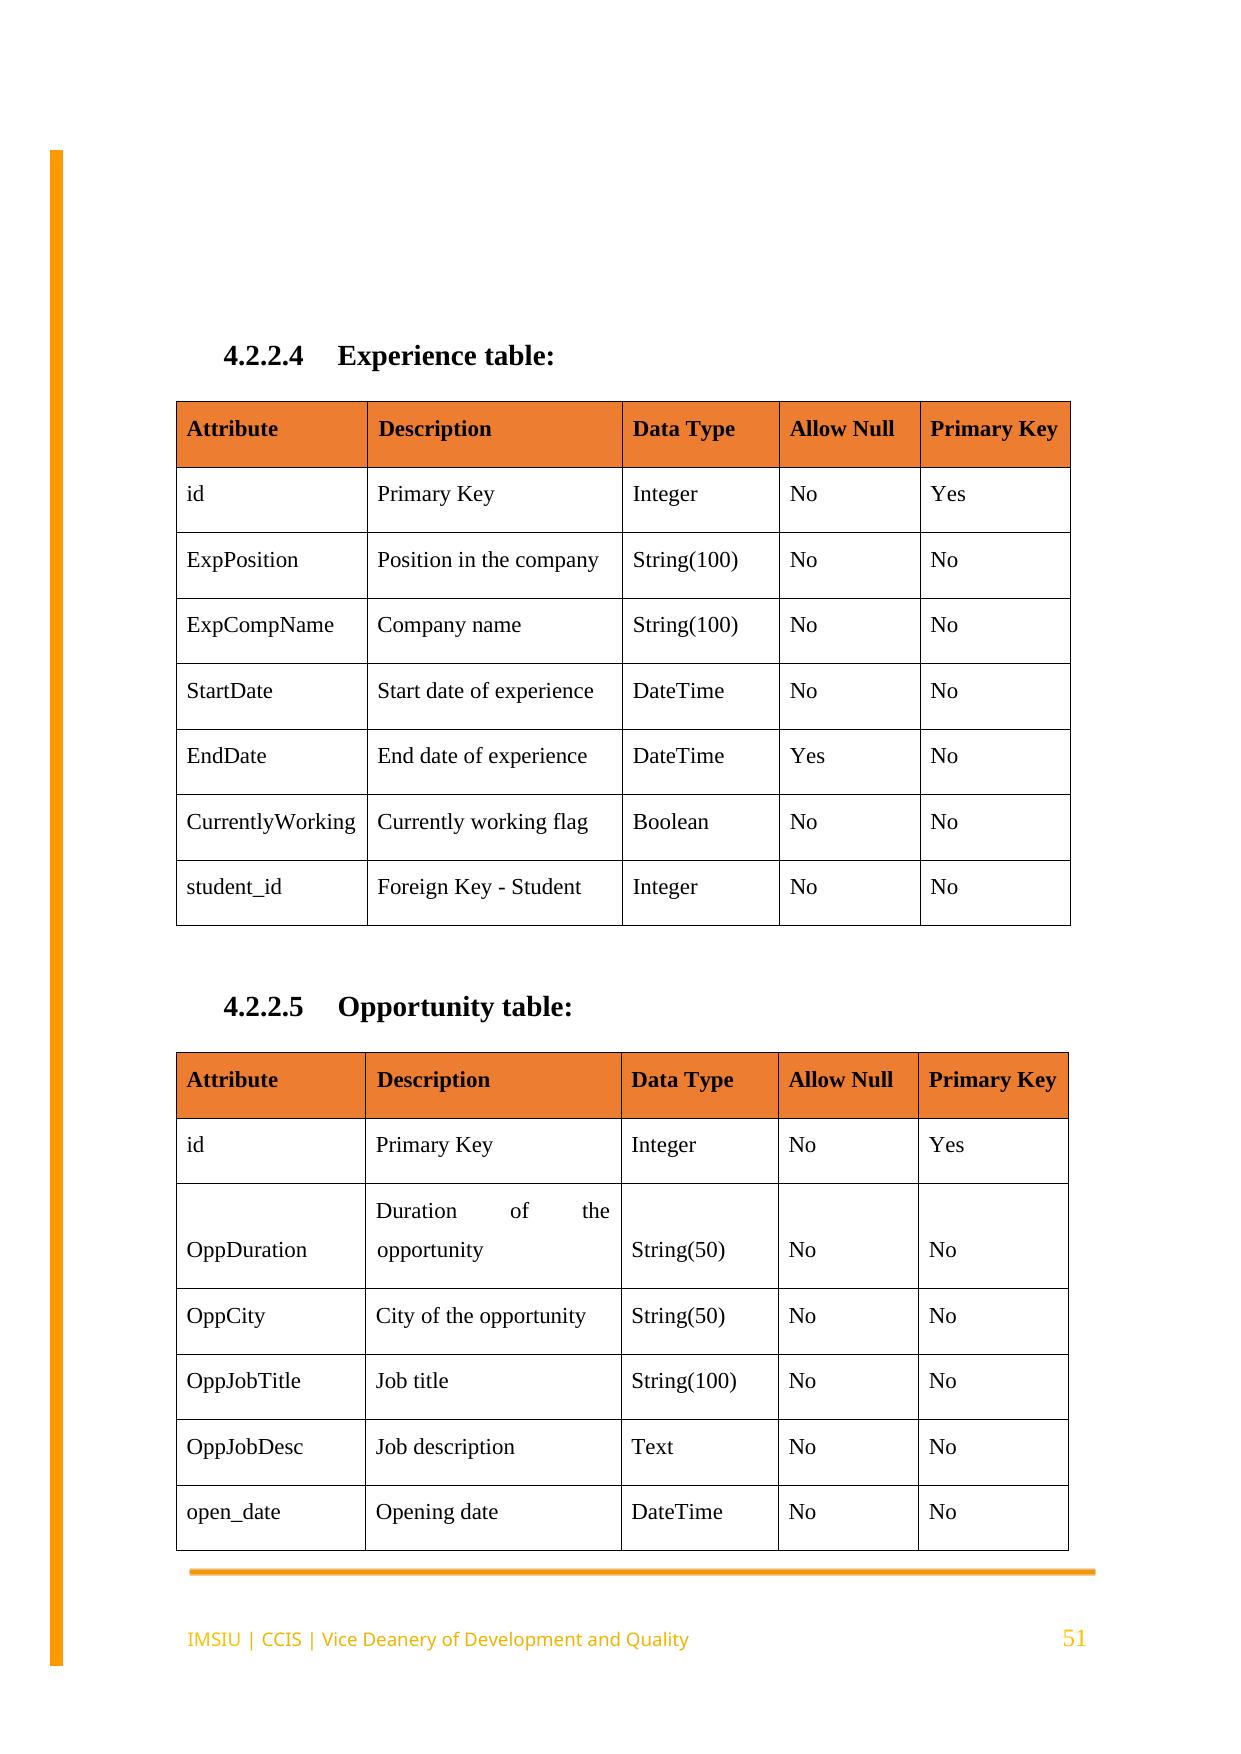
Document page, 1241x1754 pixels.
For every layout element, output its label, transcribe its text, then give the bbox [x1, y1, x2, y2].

table_cell No [780, 533, 920, 598]
table_cell Integer [623, 861, 779, 925]
table_cell Integer [622, 1119, 778, 1183]
table_cell OppJobDesc [177, 1420, 365, 1485]
table_cell No [779, 1289, 918, 1354]
table_cell id [177, 1119, 365, 1183]
table_cell String(100) [623, 533, 779, 598]
table_cell No [921, 861, 1070, 925]
table_cell Primary Key [368, 468, 622, 532]
table_cell String(50) [622, 1289, 778, 1354]
table_cell No [780, 599, 920, 663]
table_header Allow Null [780, 402, 920, 467]
table_cell EndDate [177, 730, 367, 794]
table_cell No [921, 664, 1070, 729]
table_cell No [919, 1355, 1068, 1419]
table_cell OppDuration [177, 1184, 365, 1288]
table_cell Yes [921, 468, 1070, 532]
table_cell No [921, 533, 1070, 598]
table_cell Foreign Key - Student [368, 861, 622, 925]
table_cell No [919, 1289, 1068, 1354]
table_cell OppCity [177, 1289, 365, 1354]
table_cell Yes [919, 1119, 1068, 1183]
table_header Data Type [623, 402, 779, 467]
table_header Description [366, 1053, 621, 1118]
table_cell No [921, 599, 1070, 663]
table_cell No [780, 795, 920, 860]
table_cell Integer [623, 468, 779, 532]
table_cell ExpCompName [177, 599, 367, 663]
table_header Allow Null [779, 1053, 918, 1118]
table_cell No [921, 730, 1070, 794]
table_cell CurrentlyWorking [177, 795, 367, 860]
table_cell Duration of the opportunity [366, 1184, 621, 1288]
table_header Description [368, 402, 622, 467]
list Opportunity table: [223, 989, 1092, 1023]
table_cell open_date [177, 1486, 365, 1550]
table_cell No [780, 664, 920, 729]
table_cell String(100) [622, 1355, 778, 1419]
table_cell Currently working flag [368, 795, 622, 860]
table_cell Company name [368, 599, 622, 663]
table_cell String(50) [622, 1184, 778, 1288]
table_cell DateTime [622, 1486, 778, 1550]
table_cell DateTime [623, 730, 779, 794]
table_cell No [919, 1486, 1068, 1550]
table_cell City of the opportunity [366, 1289, 621, 1354]
table_cell Job description [366, 1420, 621, 1485]
table_cell No [780, 861, 920, 925]
table_cell id [177, 468, 367, 532]
table_cell No [779, 1119, 918, 1183]
table_header Attribute [177, 1053, 365, 1118]
table_cell ExpPosition [177, 533, 367, 598]
table_cell DateTime [623, 664, 779, 729]
table_cell OppJobTitle [177, 1355, 365, 1419]
table_cell No [780, 468, 920, 532]
table_cell No [779, 1355, 918, 1419]
table_header Primary Key [921, 402, 1070, 467]
picture [187, 1567, 1100, 1576]
table_header Primary Key [919, 1053, 1068, 1118]
table_cell No [919, 1184, 1068, 1288]
table_cell End date of experience [368, 730, 622, 794]
table_cell Job title [366, 1355, 621, 1419]
table_cell Start date of experience [368, 664, 622, 729]
table_cell student_id [177, 861, 367, 925]
table_cell No [779, 1420, 918, 1485]
table_cell No [779, 1486, 918, 1550]
list Experience table: [223, 338, 1092, 372]
table_cell Primary Key [366, 1119, 621, 1183]
table_cell No [921, 795, 1070, 860]
table_cell Yes [780, 730, 920, 794]
table_cell Text [622, 1420, 778, 1485]
table_header Data Type [622, 1053, 778, 1118]
table_cell StartDate [177, 664, 367, 729]
table_cell No [919, 1420, 1068, 1485]
table_cell Boolean [623, 795, 779, 860]
table_cell No [779, 1184, 918, 1288]
table_header Attribute [177, 402, 367, 467]
table_cell Opening date [366, 1486, 621, 1550]
table_cell String(100) [623, 599, 779, 663]
table_cell Position in the company [368, 533, 622, 598]
